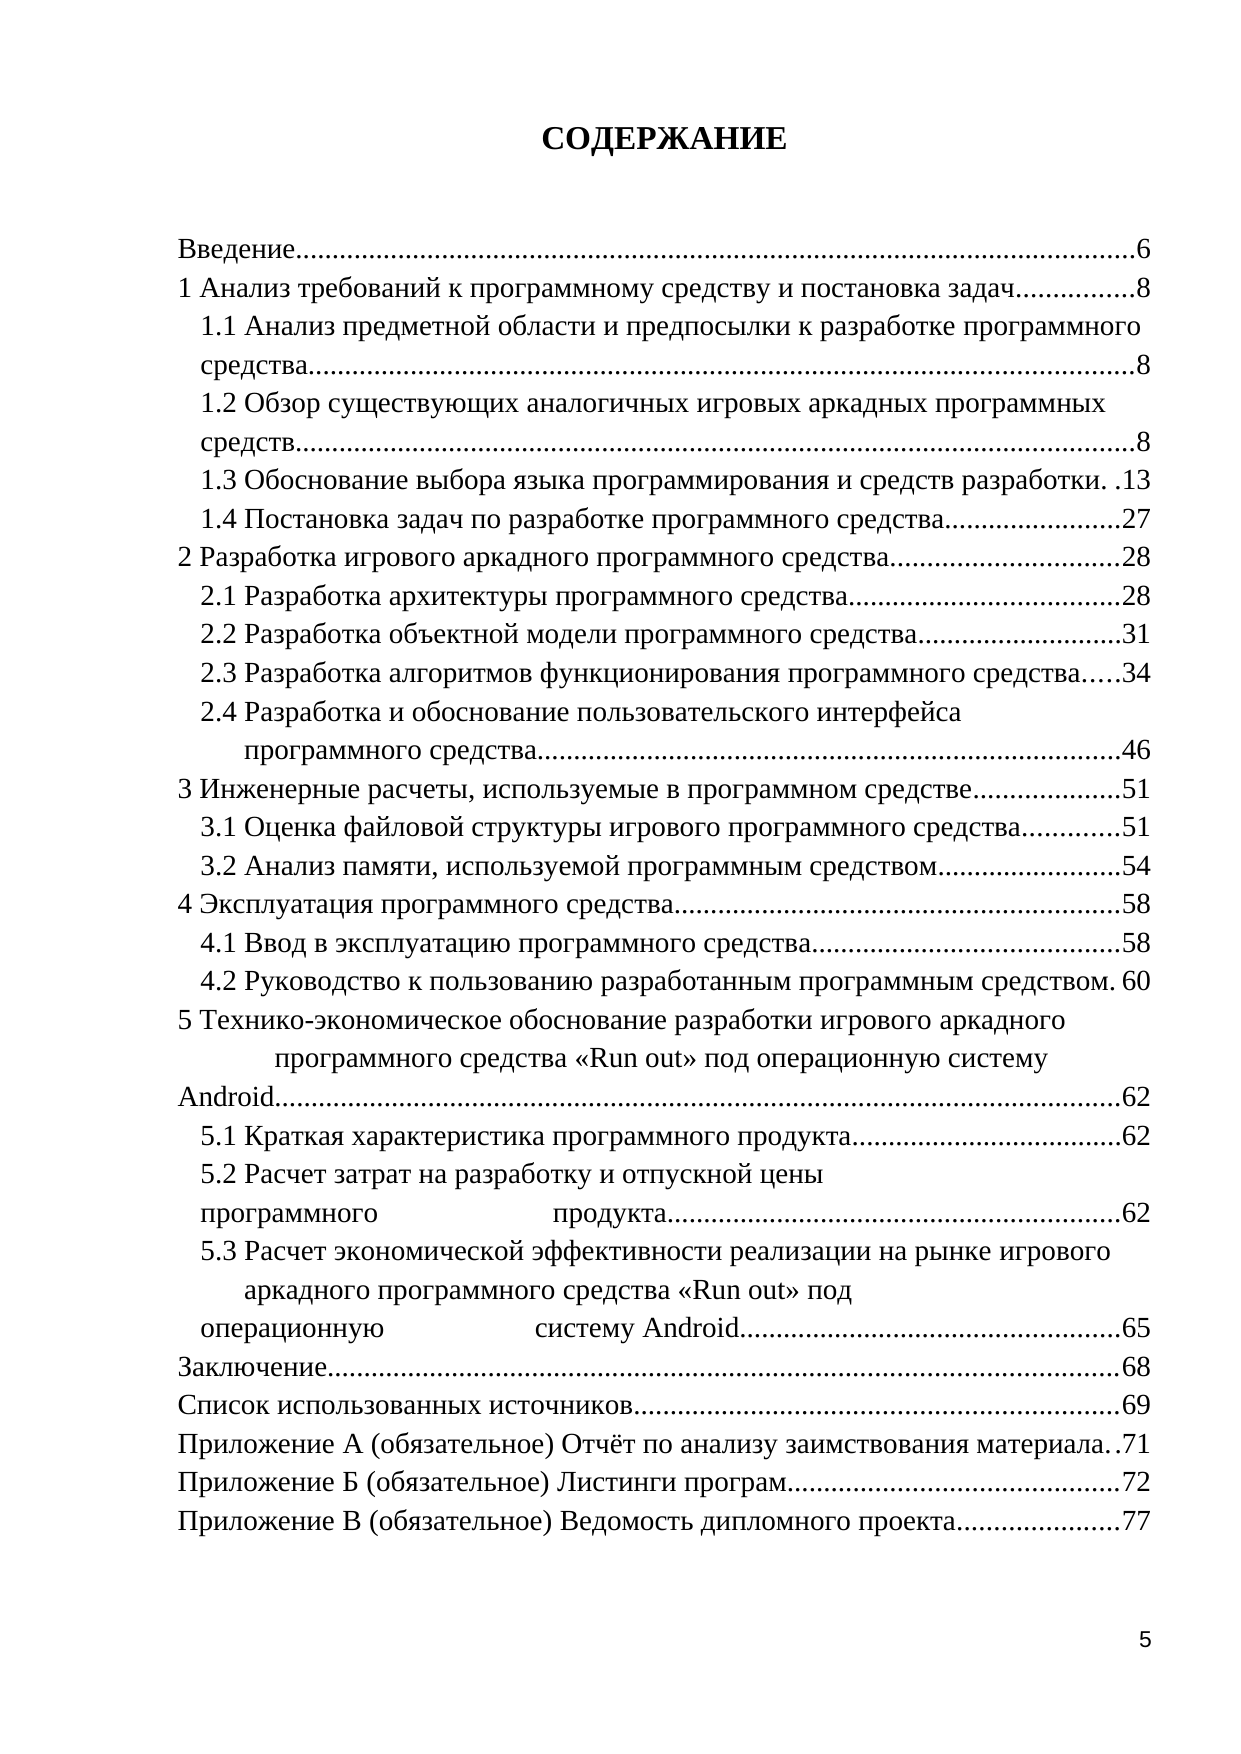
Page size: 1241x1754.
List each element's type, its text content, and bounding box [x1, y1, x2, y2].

text СОДЕРЖАНИЕ [177, 118, 1152, 156]
